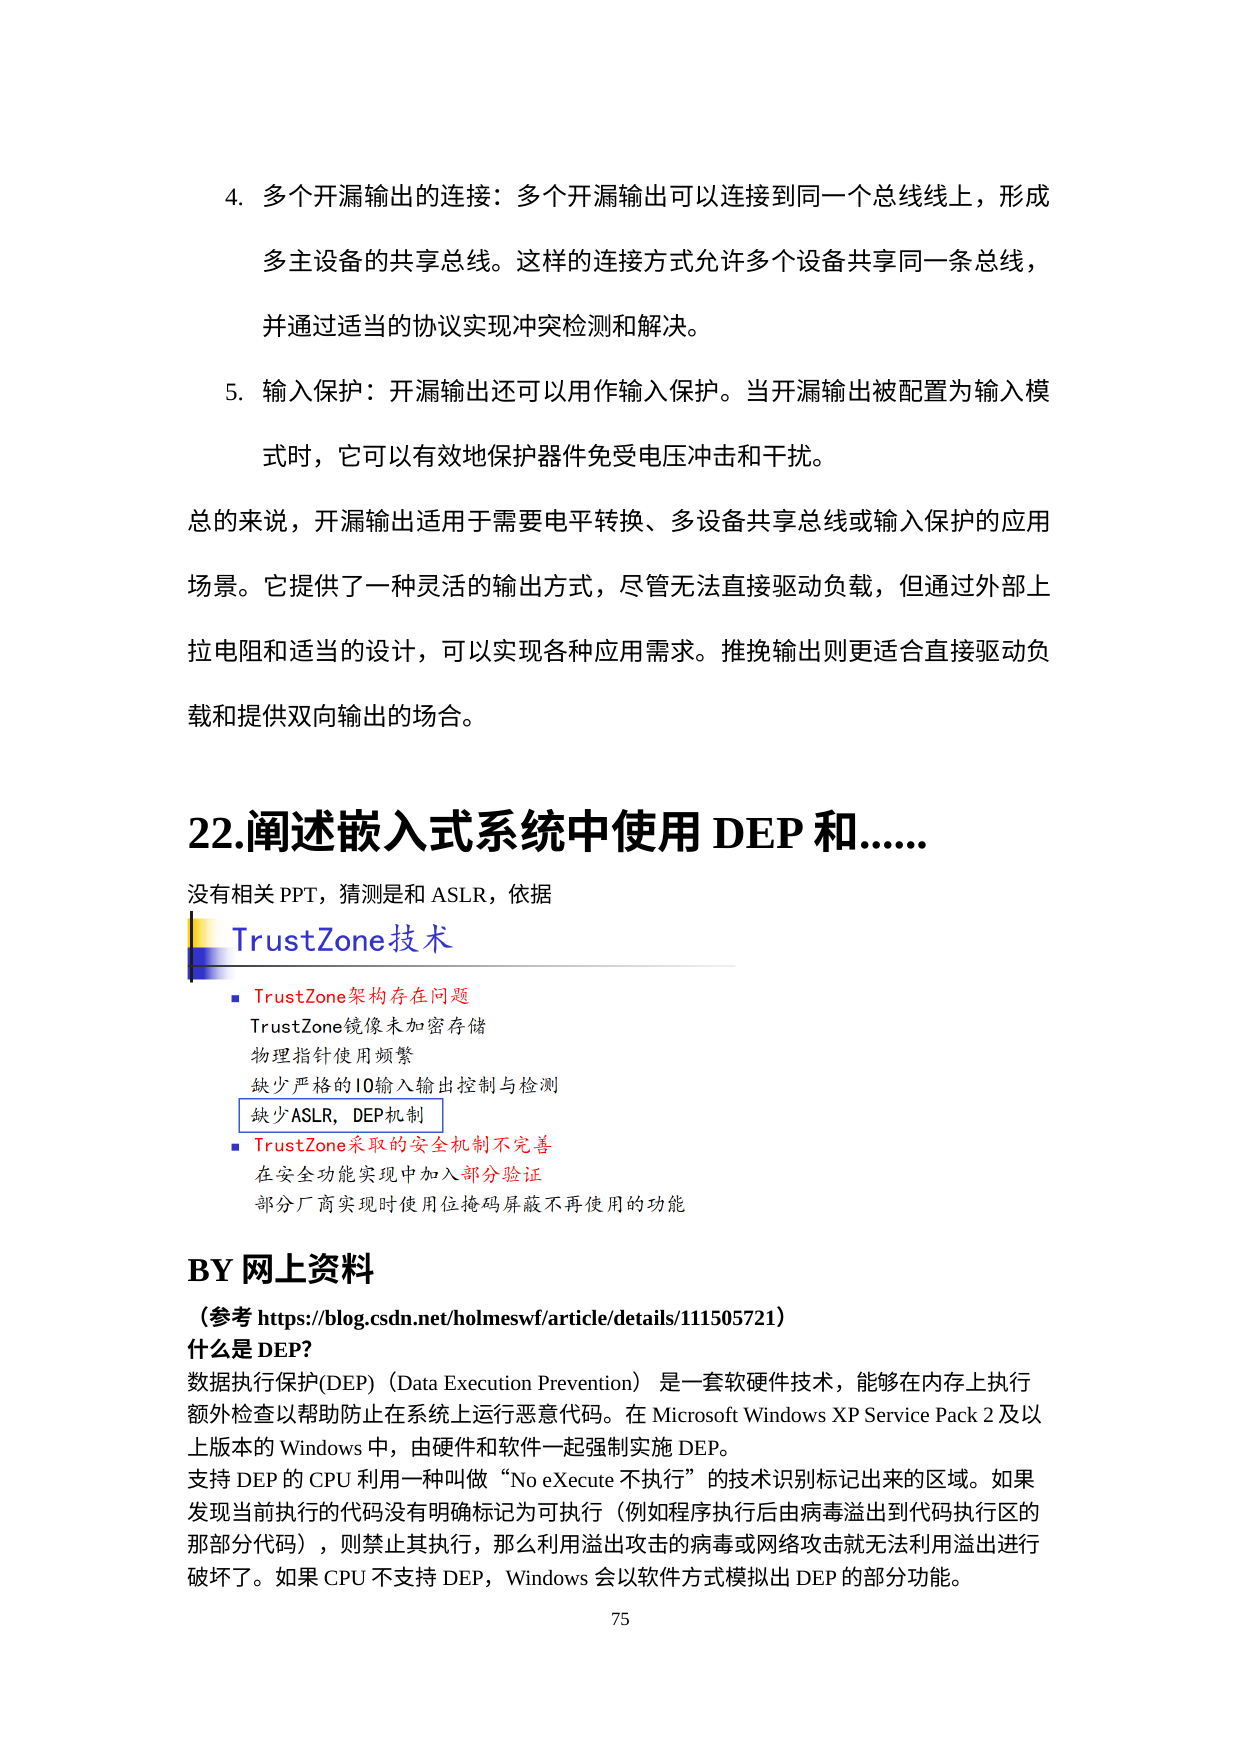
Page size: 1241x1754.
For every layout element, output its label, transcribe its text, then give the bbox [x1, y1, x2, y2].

text 总的来说，开漏输出适用于需要电平转换、多设备共享总线或输入保护的应用场景。它提供了一种灵活的输出方式，尽管无法直接驱动负载，但通过外部上拉电阻和适当的设计，可以实现各种应用需求。推挽输出则更适合直接驱动负载和提供双向输出的场合。 [187, 487, 1053, 747]
picture [187, 911, 736, 1233]
subtitle BY 网上资料 [187, 1234, 1053, 1299]
subtitle 22.阐述嵌入式系统中使用DEP和...... [187, 779, 1053, 877]
list 输入保护：开漏输出还可以用作输入保护。当开漏输出被配置为输入模式时，它可以有效地保护器件免受电压冲击和干扰。 [225, 357, 1053, 487]
text （参考https://blog.csdn.net/holmeswf/article/details/111505721） [187, 1299, 1053, 1332]
text 数据执行保护(DEP)（Data Execution Prevention） 是一套软硬件技术，能够在内存上执行额外检查以帮助防止在系统上运行恶意代码。在 Microsoft Windows XP Service Pack 2及以上版本的Windows中，由硬件和软件一起强制实施 DEP。 [187, 1364, 1053, 1462]
text 什么是DEP？ [187, 1332, 1053, 1364]
list 多个开漏输出的连接：多个开漏输出可以连接到同一个总线线上，形成多主设备的共享总线。这样的连接方式允许多个设备共享同一条总线，并通过适当的协议实现冲突检测和解决。 [225, 162, 1053, 357]
text 没有相关PPT，猜测是和ASLR，依据 [187, 877, 1053, 909]
text 支持 DEP 的 CPU 利用一种叫做“No eXecute 不执行”的技术识别标记出来的区域。如果发现当前执行的代码没有明确标记为可执行（例如程序执行后由病毒溢出到代码执行区的那部分代码），则禁止其执行，那么利用溢出攻击的病毒或网络攻击就无法利用溢出进行破坏了。如果 CPU 不支持 DEP，Windows 会以软件方式模拟出 DEP 的部分功能。 [187, 1462, 1053, 1592]
